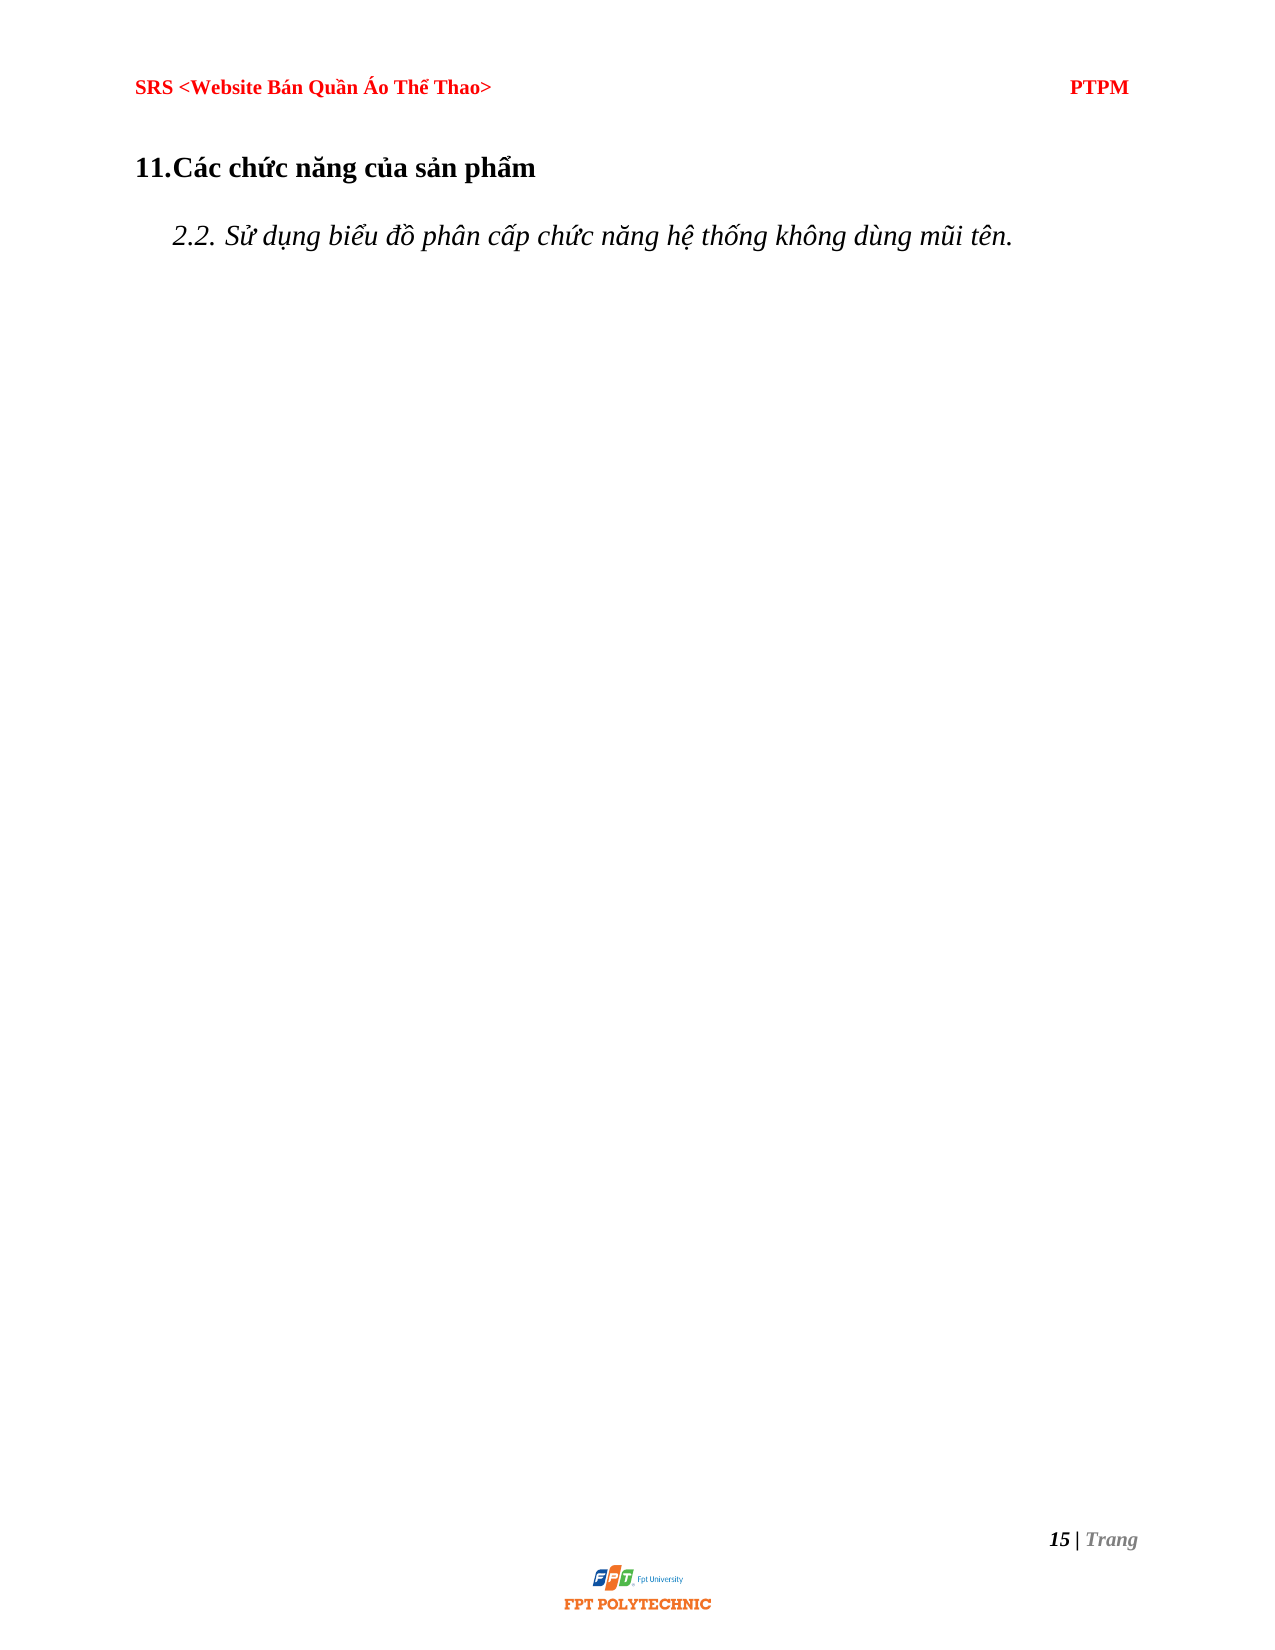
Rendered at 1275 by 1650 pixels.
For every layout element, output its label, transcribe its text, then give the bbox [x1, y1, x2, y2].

picture [563, 1555, 712, 1628]
subtitle Sử dụng biểu đồ phân cấp chức năng hệ thống không dùng mũi tên. [172, 218, 1140, 251]
subtitle Các chức năng của sản phẩm [135, 150, 1140, 183]
